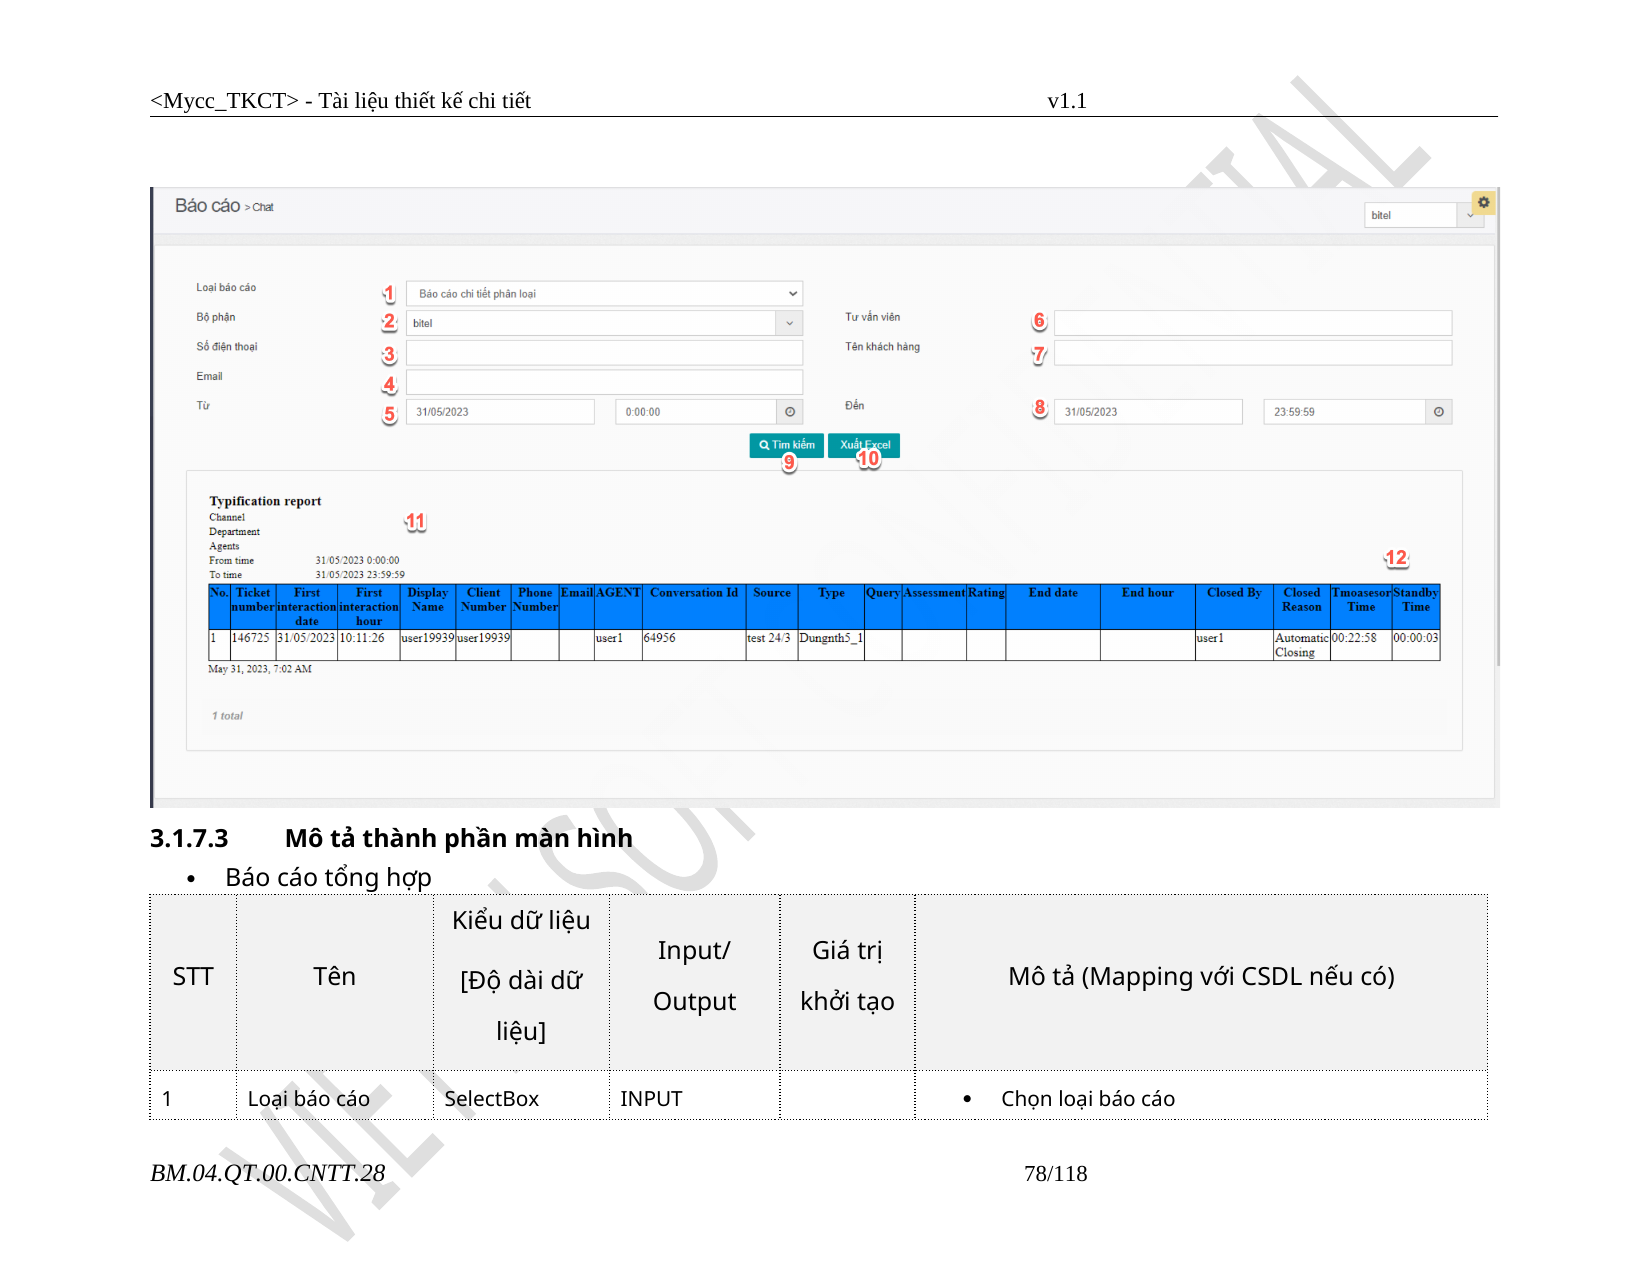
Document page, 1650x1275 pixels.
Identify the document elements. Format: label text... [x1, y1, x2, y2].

table_header Kiểu dữ liệu [Độ dài dữ liệu] [433, 894, 609, 1070]
subtitle Mô tả thành phần màn hình [150, 820, 1500, 854]
table_cell Loại báo cáo [236, 1070, 433, 1119]
table_cell [780, 1070, 915, 1119]
table_header Giá trị khởi tạo [780, 894, 915, 1070]
table_cell SelectBox [433, 1070, 609, 1119]
table_cell INPUT [609, 1070, 780, 1119]
table_header Mô tả (Mapping với CSDL nếu có) [915, 894, 1488, 1070]
table_header Input/Output [609, 894, 780, 1070]
picture [150, 187, 1500, 808]
table_cell 1 [150, 1070, 236, 1119]
list Báo cáo tổng hợp [187, 859, 1500, 894]
table_cell Chọn loại báo cáo [915, 1070, 1488, 1119]
table_header STT [150, 894, 236, 1070]
table_header Tên [236, 894, 433, 1070]
